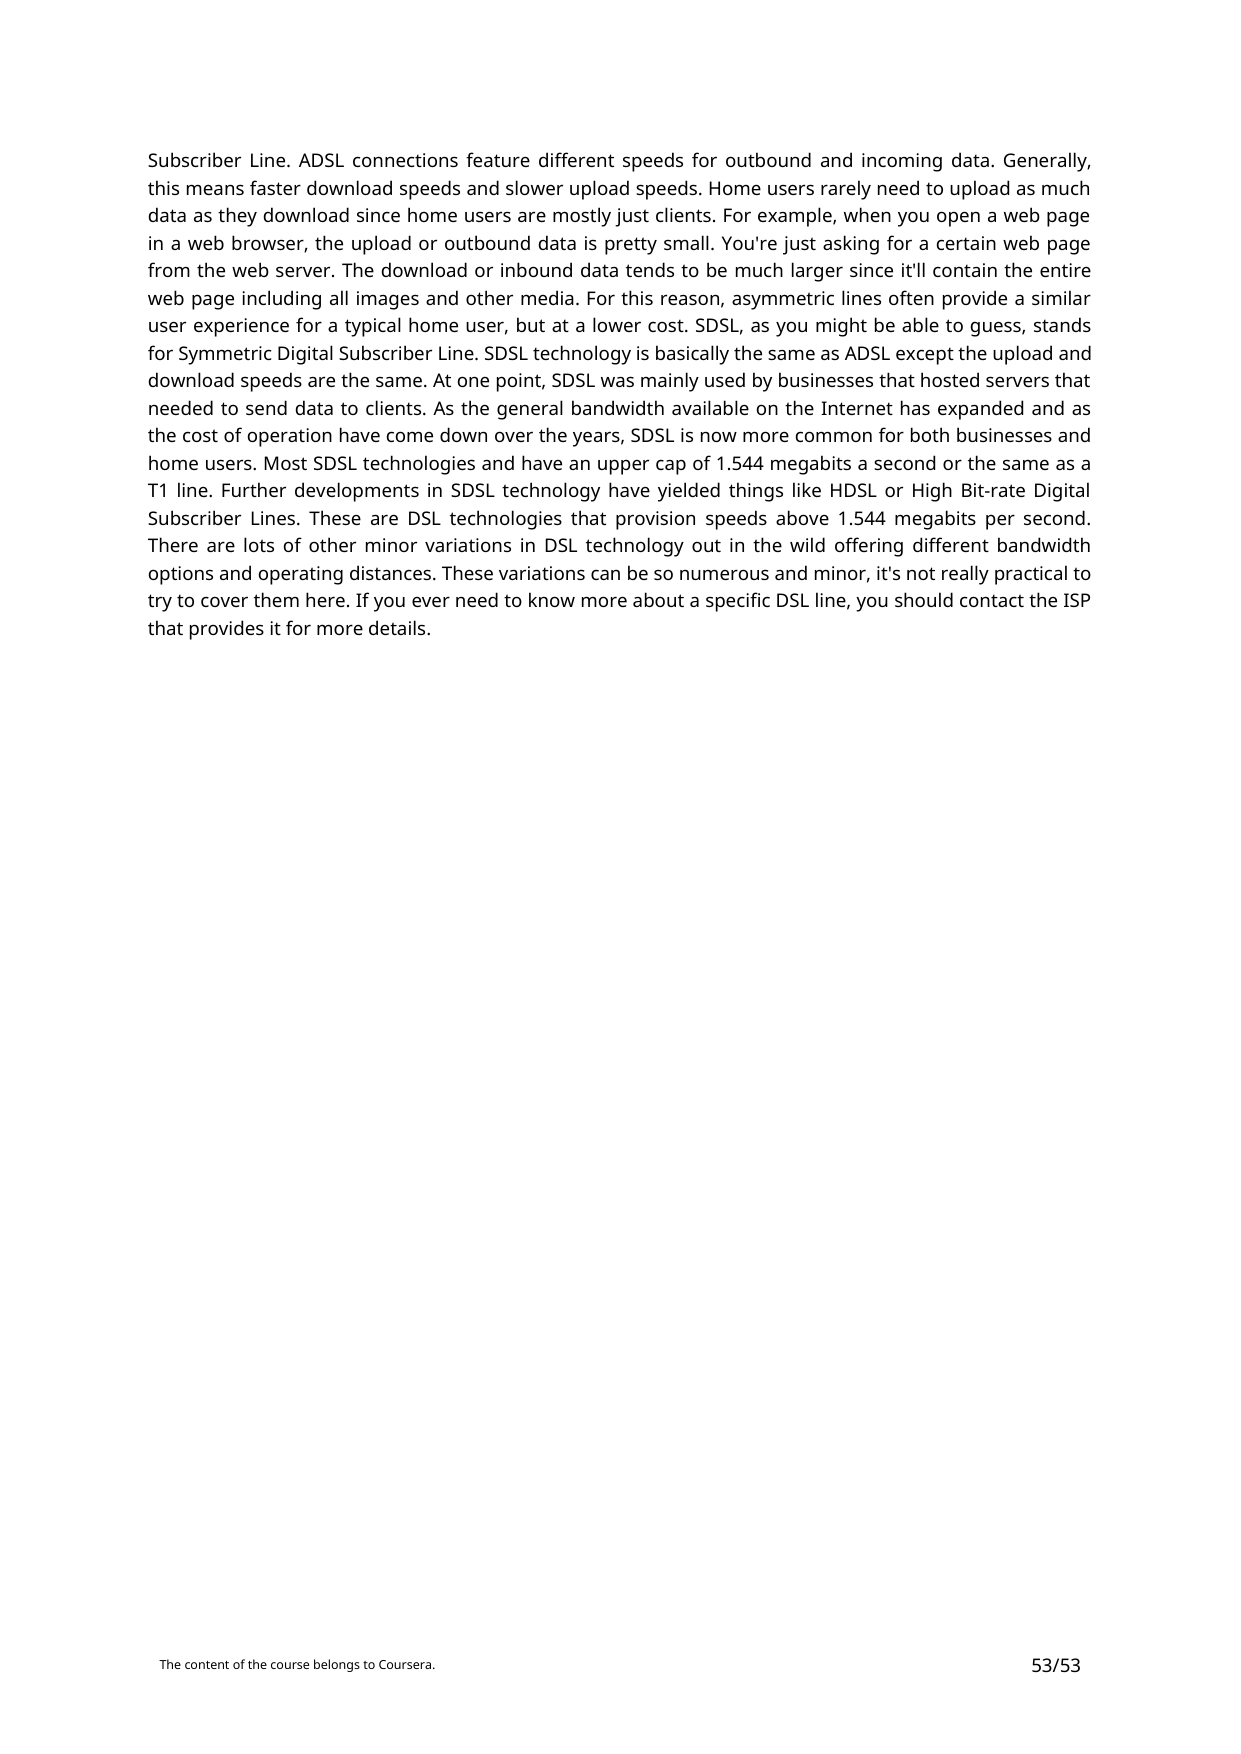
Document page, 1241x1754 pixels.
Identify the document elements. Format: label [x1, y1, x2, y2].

text [148, 148, 1093, 641]
